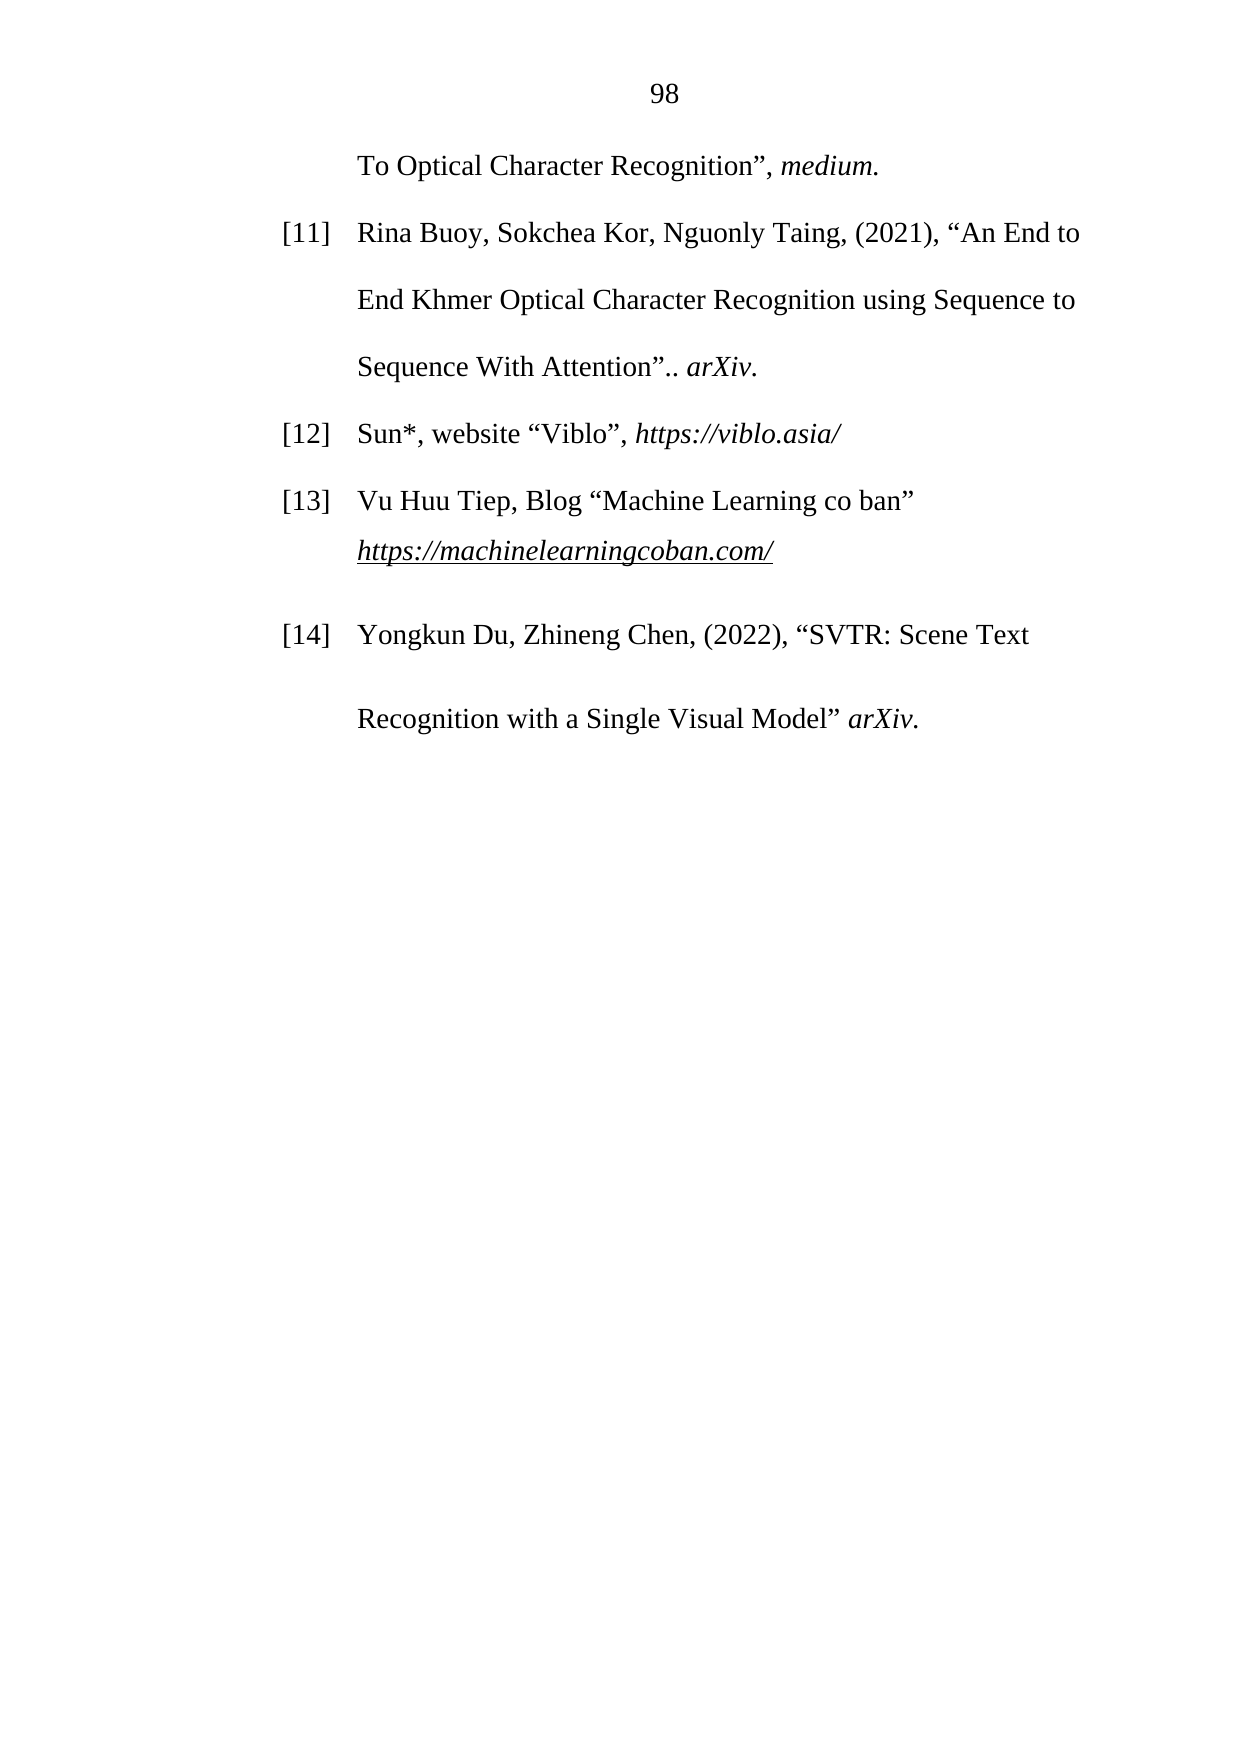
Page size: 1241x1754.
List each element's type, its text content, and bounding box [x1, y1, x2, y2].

text To Optical Character Recognition”, medium. [282, 148, 1122, 181]
text Recognition with a Single Visual Model” arXiv. [282, 701, 1122, 735]
text [12] Sun*, website “Viblo”, https://viblo.asia/ [207, 416, 1122, 449]
text https://machinelearningcoban.com/ [207, 533, 1122, 567]
text [11] Rina Buoy, Sokchea Kor, Nguonly Taing, (2021), “An End to [282, 215, 1122, 248]
text Sequence With Attention”.. arXiv. [282, 349, 1122, 382]
text [13] Vu Huu Tiep, Blog “Machine Learning co ban” [207, 483, 1122, 517]
text [14] Yongkun Du, Zhineng Chen, (2022), “SVTR: Scene Text [207, 617, 1122, 651]
text End Khmer Optical Character Recognition using Sequence to [282, 282, 1122, 315]
